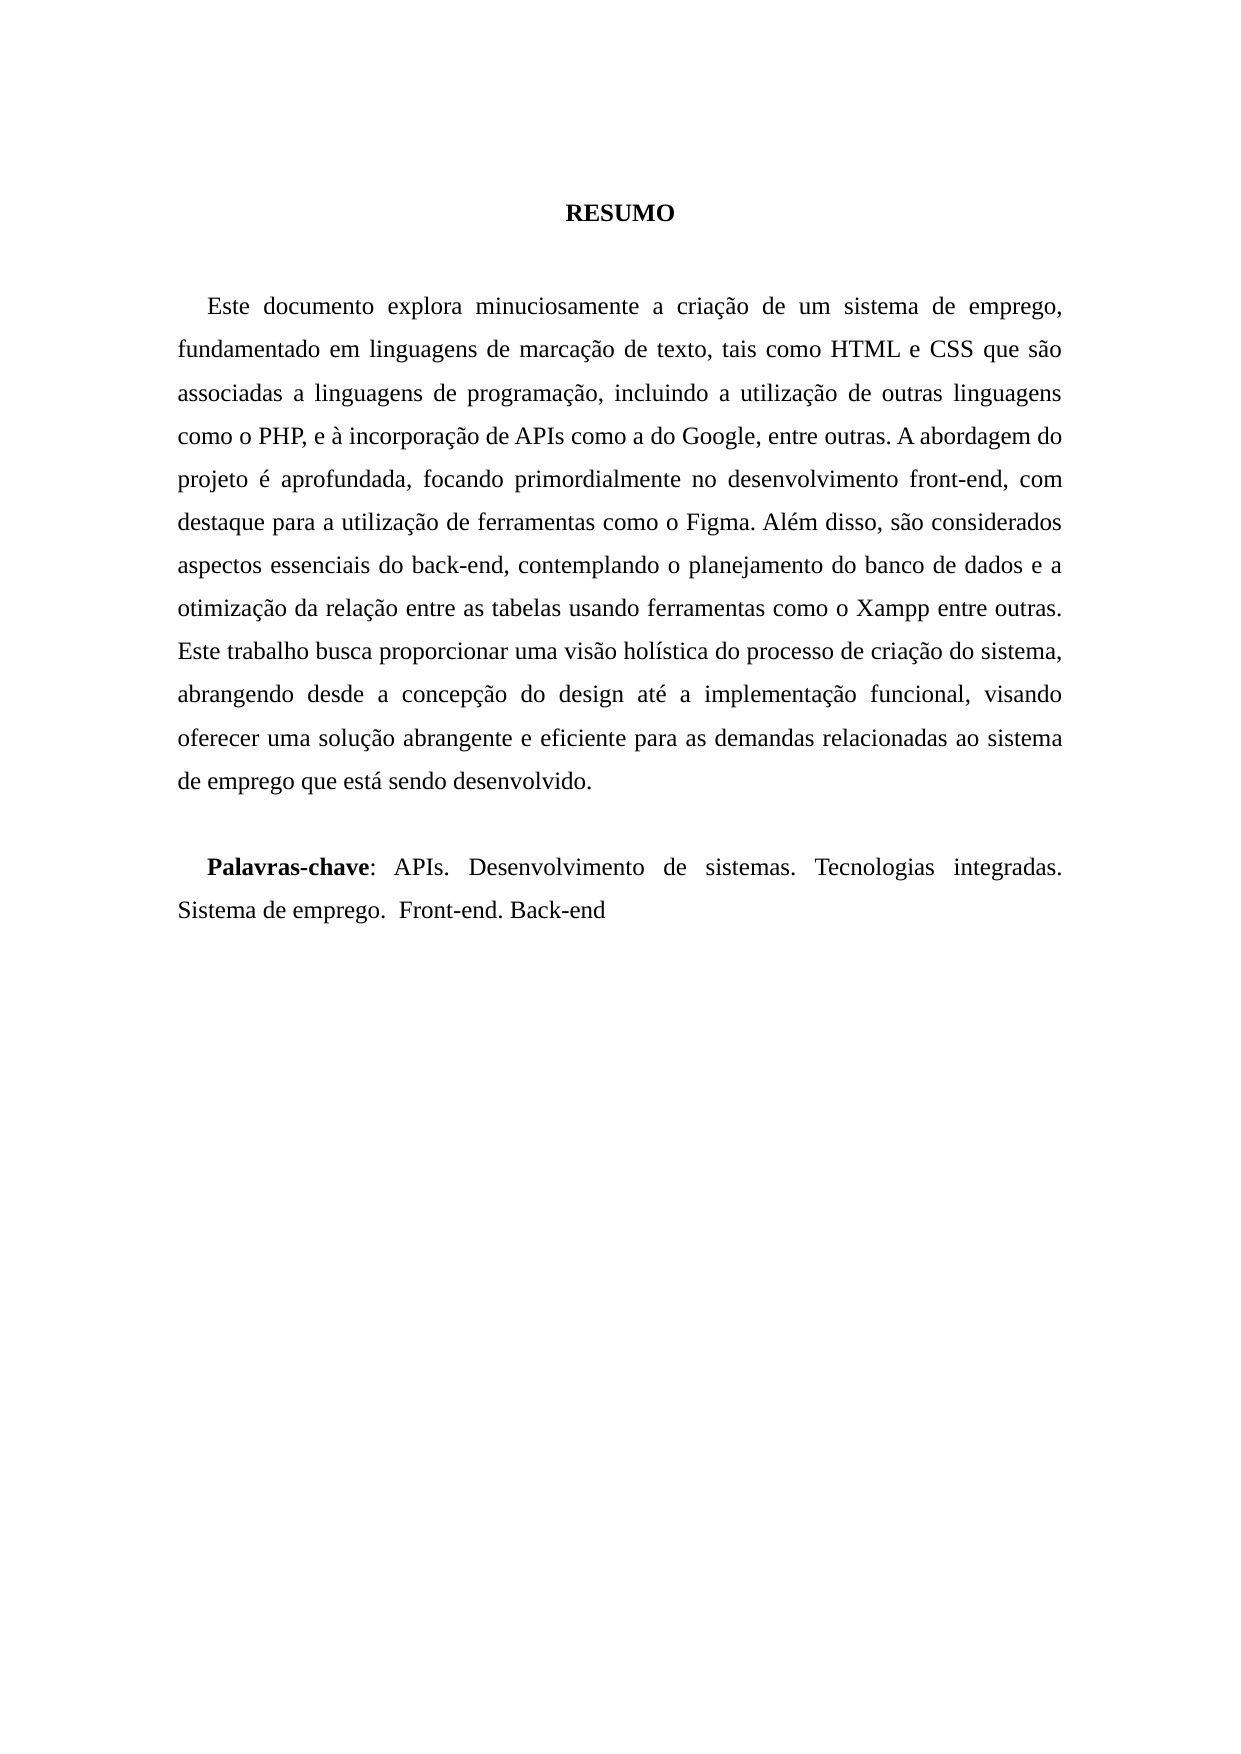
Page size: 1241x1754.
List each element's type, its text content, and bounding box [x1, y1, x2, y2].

text Palavras-chave: APIs. Desenvolvimento de sistemas. Tecnologias integradas. Sistema de emprego. Front-end. Back-end [177, 852, 1063, 924]
text RESUMO [177, 198, 1063, 227]
text Este documento explora minuciosamente a criação de um sistema de emprego, fundamentado em linguagens de marcação de texto, tais como HTML e CSS que são associadas a linguagens de programação, incluindo a utilização de outras linguagens como o PHP, e à incorporação de APIs como a do Google, entre outras. A abordagem do projeto é aprofundada, focando primordialmente no desenvolvimento front-end, com destaque para a utilização de ferramentas como o Figma. Além disso, são considerados aspectos essenciais do back-end, contemplando o planejamento do banco de dados e a otimização da relação entre as tabelas usando ferramentas como o Xampp entre outras. Este trabalho busca proporcionar uma visão holística do processo de criação do sistema, abrangendo desde a concepção do design até a implementação funcional, visando oferecer uma solução abrangente e eficiente para as demandas relacionadas ao sistema de emprego que está sendo desenvolvido. [177, 291, 1063, 794]
